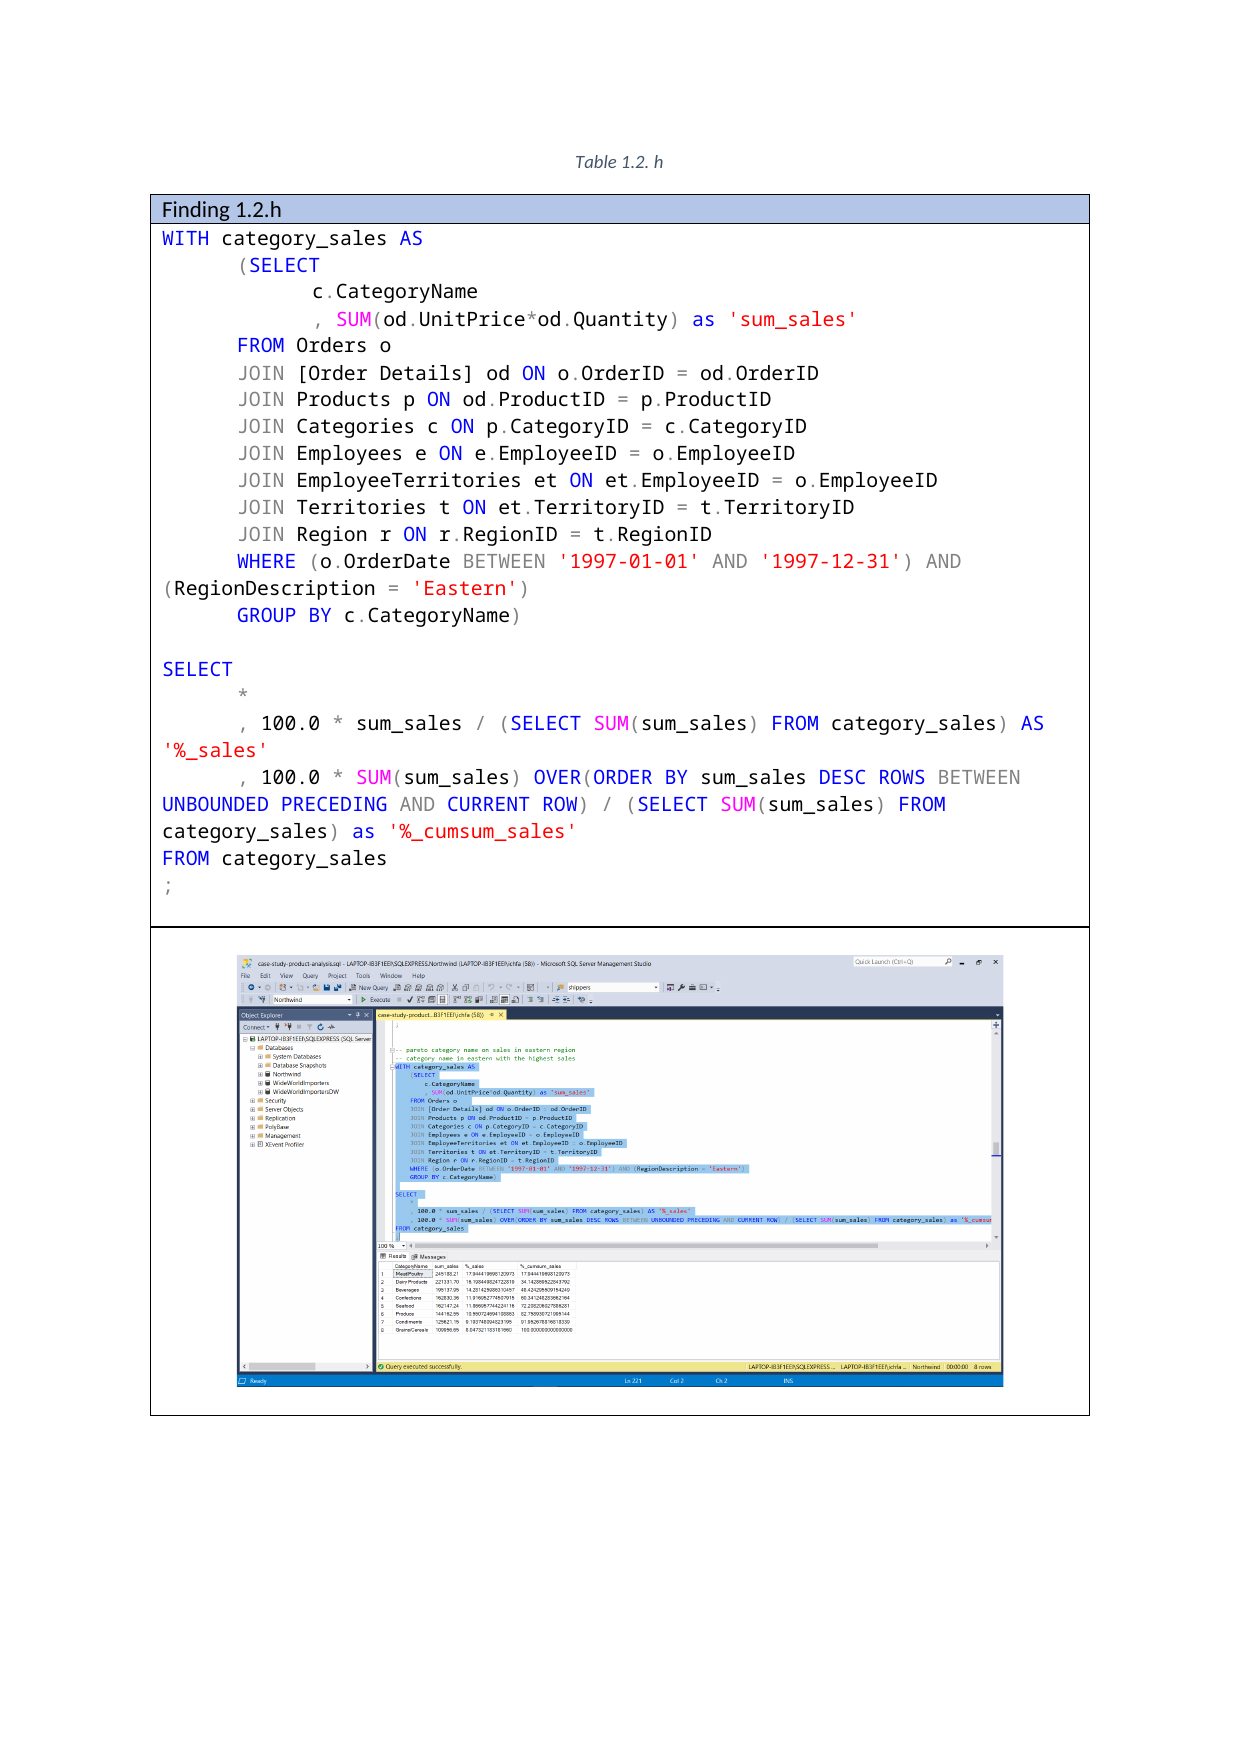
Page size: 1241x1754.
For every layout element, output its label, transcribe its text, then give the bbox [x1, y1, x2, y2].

table_cell WITH category_sales AS (SELECT c.CategoryName , SUM(od.UnitPrice*od.Quantity) as 'sum_sales' FROM Orders o JOIN [Order Details] od ON o.OrderID = od.OrderID JOIN Products p ON od.ProductID = p.ProductID JOIN Categories c ON p.CategoryID = c.CategoryID JOIN Employees e ON e.EmployeeID = o.EmployeeID JOIN EmployeeTerritories et ON et.EmployeeID = o.EmployeeID JOIN Territories t ON et.TerritoryID = t.TerritoryID JOIN Region r ON r.RegionID = t.RegionID WHERE (o.OrderDate BETWEEN '1997-01-01' AND '1997-12-31') AND (RegionDescription = 'Eastern') GROUP BY c.CategoryName) SELECT * , 100.0 * sum_sales / (SELECT SUM(sum_sales) FROM category_sales) AS '%_sales' , 100.0 * SUM(sum_sales) OVER(ORDER BY sum_sales DESC ROWS BETWEEN UNBOUNDED PRECEDING AND CURRENT ROW) / (SELECT SUM(sum_sales) FROM category_sales) as '%_cumsum_sales' FROM category_sales ; [151, 224, 1089, 926]
table_header Finding 1.2.h [151, 195, 1089, 223]
picture [236, 955, 1004, 1387]
text Table 1.2. h [150, 150, 1090, 173]
table_cell [151, 928, 1089, 1414]
